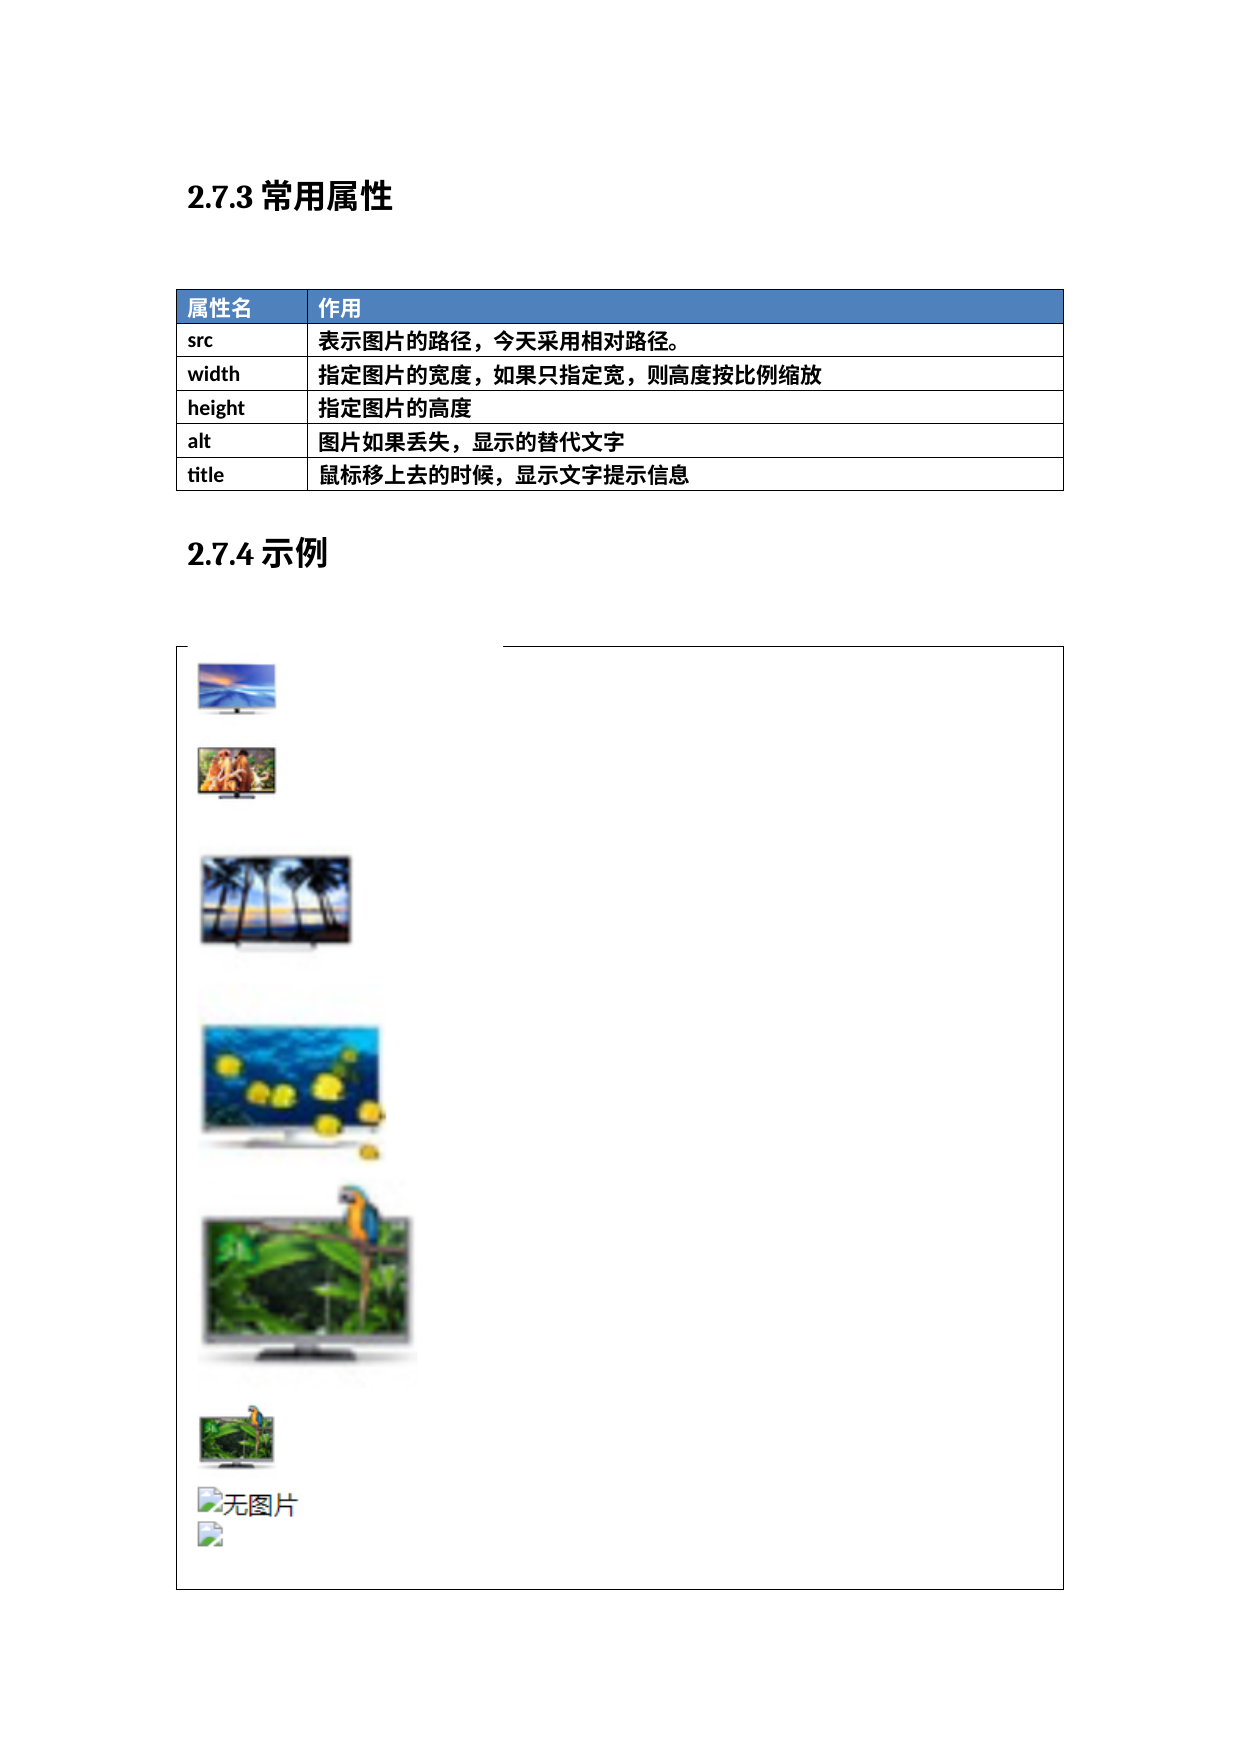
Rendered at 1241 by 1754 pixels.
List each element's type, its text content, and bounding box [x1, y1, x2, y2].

table_cell 鼠标移上去的时候，显示文字提示信息 [308, 458, 1063, 490]
table_cell height [177, 391, 307, 423]
subtitle 2.7.4示例 [187, 518, 1053, 583]
picture [187, 646, 504, 1581]
table_cell 指定图片的宽度，如果只指定宽，则高度按比例缩放 [308, 357, 1063, 390]
table_cell src [177, 324, 307, 356]
table_cell alt [177, 424, 307, 457]
table_header 属性名 [177, 290, 307, 323]
table_cell width [177, 357, 307, 390]
subtitle 2.7.3常用属性 [187, 162, 1053, 227]
table_cell 指定图片的高度 [308, 391, 1063, 423]
table_cell 图片如果丢失，显示的替代文字 [308, 424, 1063, 457]
table_header [177, 647, 1063, 1589]
table_header 作用 [308, 290, 1063, 323]
table_cell 表示图片的路径，今天采用相对路径。 [308, 324, 1063, 356]
table_cell title [177, 458, 307, 490]
